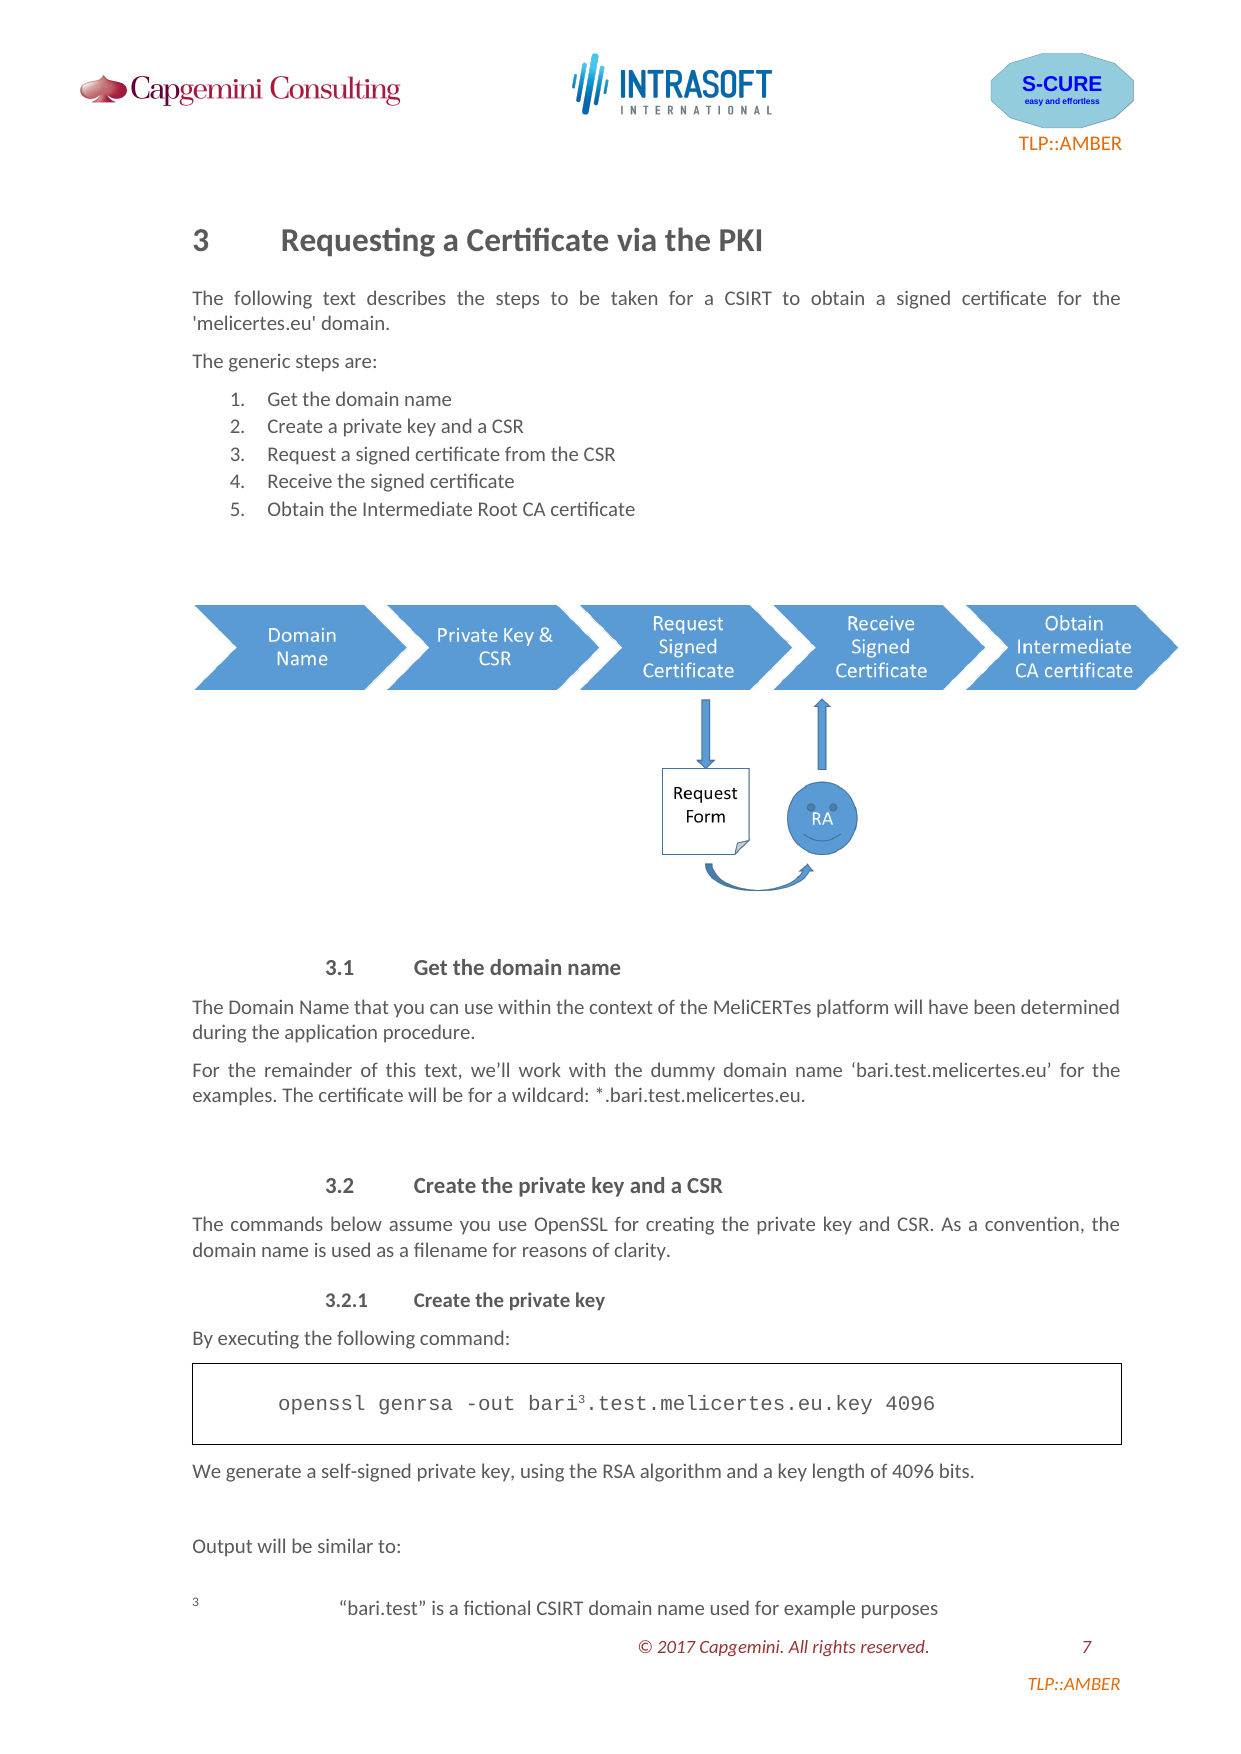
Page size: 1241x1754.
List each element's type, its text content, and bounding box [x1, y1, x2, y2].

list Request a signed certificate from the CSR [229, 441, 1122, 466]
text For the remainder of this text, we’ll work with the dummy domain name ‘bari.test.melicertes.eu’ for the examples. The certificate will be for a wildcard: *.bari.test.melicertes.eu. [192, 1057, 1122, 1108]
text Output will be similar to: [192, 1534, 1122, 1559]
table_header openssl genrsa -out bari.test.melicertes.eu.key 4096 [193, 1364, 1121, 1444]
text The Domain Name that you can use within the context of the MeliCERTes platform will have been determined during the application procedure. [192, 994, 1122, 1045]
text The following text describes the steps to be taken for a CSIRT to obtain a signed certificate for the 'melicertes.eu' domain. [192, 285, 1122, 336]
list Receive the signed certificate [229, 468, 1122, 494]
picture [192, 577, 1180, 891]
subtitle Get the domain name [325, 953, 1122, 981]
picture [571, 52, 773, 116]
subtitle Create the private key [325, 1287, 1122, 1313]
subtitle Requesting a Certificate via the PKI [192, 219, 1122, 260]
list Create a private key and a CSR [229, 414, 1122, 439]
text We generate a self-signed private key, using the RSA algorithm and a key length of 4096 bits. [192, 1458, 1122, 1483]
list Get the domain name [229, 386, 1122, 412]
subtitle Create the private key and a CSR [325, 1171, 1122, 1199]
text The commands below assume you use OpenSSL for creating the private key and CSR. As a convention, the domain name is used as a filename for reasons of clarity. [192, 1212, 1122, 1262]
list Obtain the Intermediate Root CA certificate [229, 496, 1122, 521]
text By executing the following command: [192, 1325, 1122, 1351]
text The generic steps are: [192, 348, 1122, 374]
